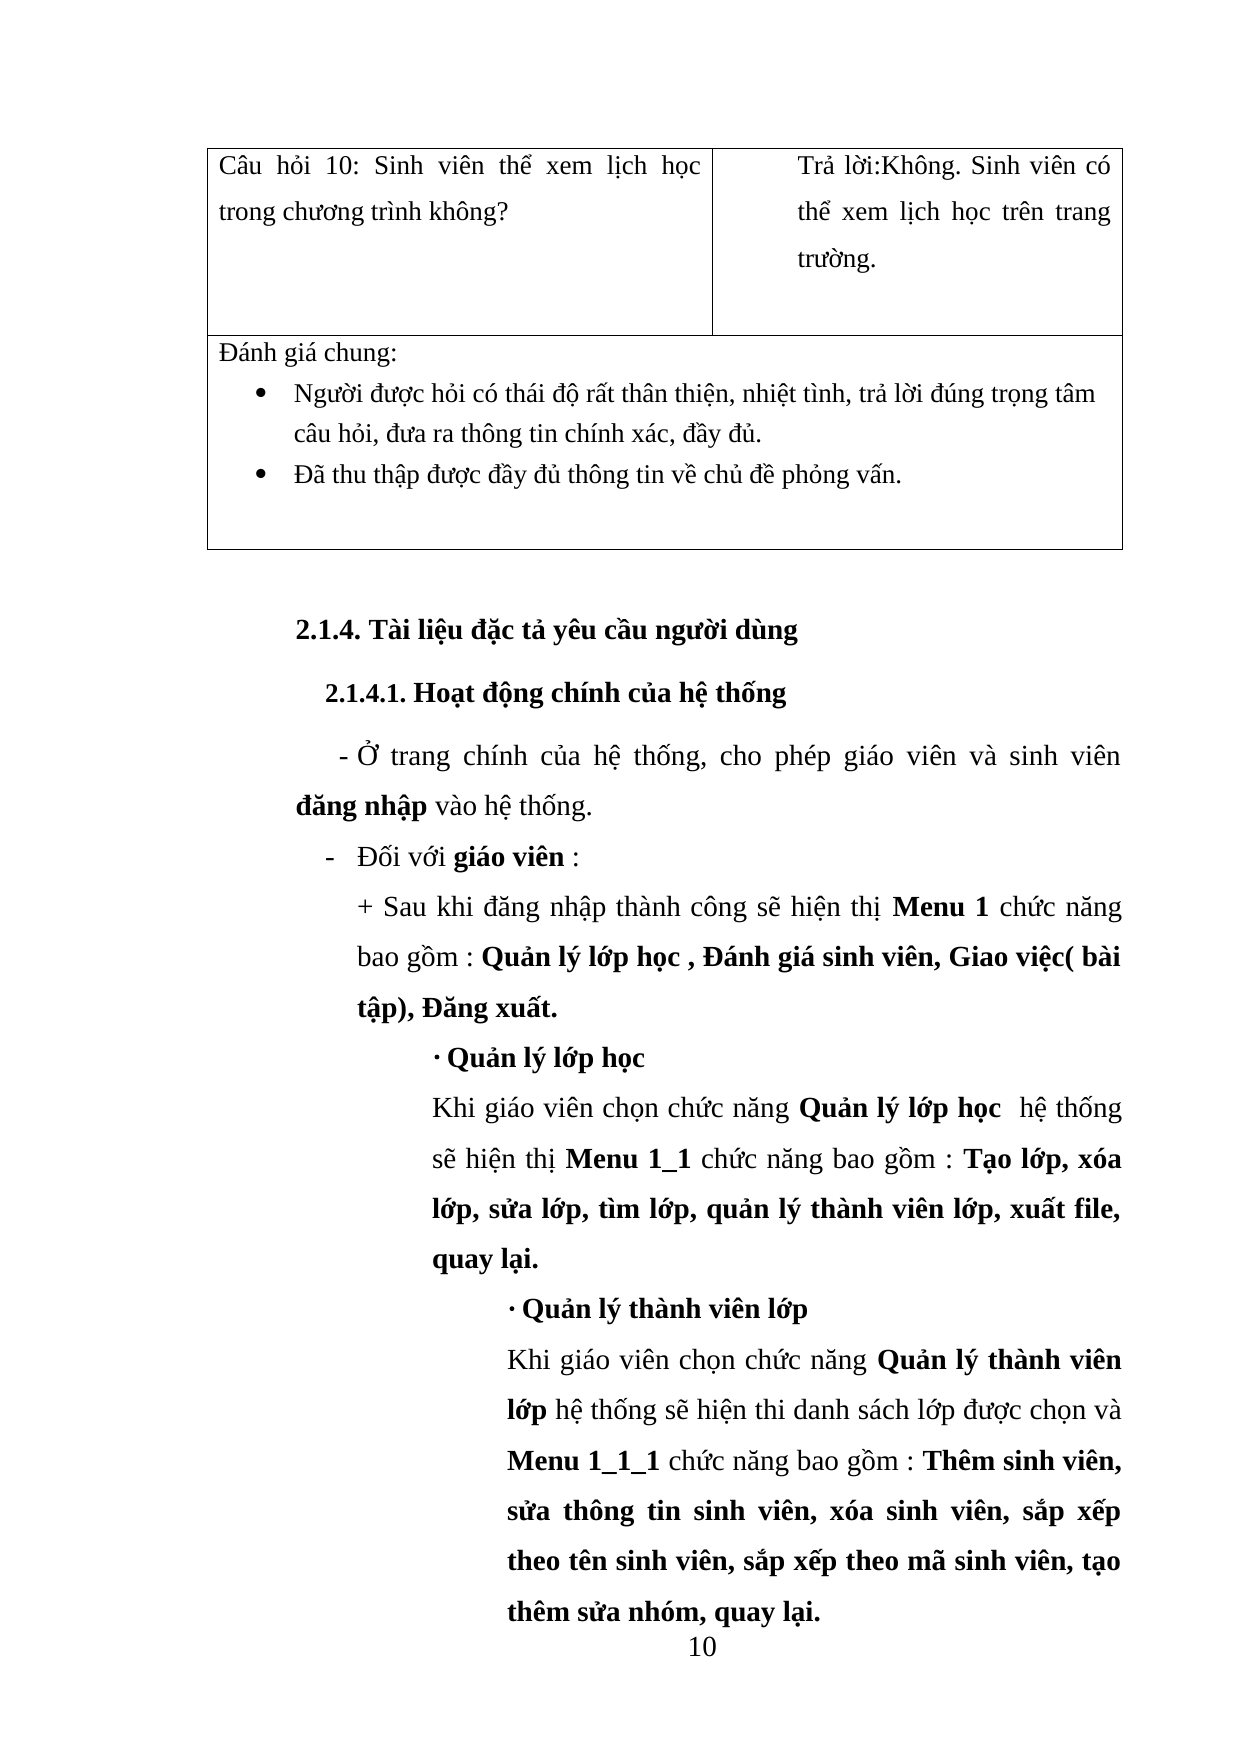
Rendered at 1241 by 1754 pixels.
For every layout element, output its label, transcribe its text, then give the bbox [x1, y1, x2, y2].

table_cell Trả lời:Không. Sinh viên có thể xem lịch học trên trang trường. [713, 149, 1122, 335]
list Khi giáo viên chọn chức năng Quản lý thành viên lớp hệ thống sẽ hiện thi danh sách lớp được chọn và Menu 1_1_1 chức năng bao gồm : Thêm sinh viên, sửa thông tin sinh viên, xóa sinh viên, sắp xếp theo tên sinh viên, sắp xếp theo mã sinh viên, tạo thêm sửa nhóm, quay lại. [507, 1342, 1122, 1627]
list + Sau khi đăng nhập thành công sẽ hiện thị Menu 1 chức năng bao gồm : Quản lý lớp học , Đánh giá sinh viên, Giao việc( bài tập), Đăng xuất. [357, 889, 1122, 1023]
table_cell Câu hỏi 10: Sinh viên thể xem lịch học trong chương trình không? [208, 149, 712, 335]
list Ở trang chính của hệ thống, cho phép giáo viên và sinh viên đăng nhập vào hệ thống. [295, 738, 1122, 822]
list Quản lý lớp học [357, 1040, 1122, 1074]
table_cell Đánh giá chung: Người được hỏi có thái độ rất thân thiện, nhiệt tình, trả lời đúng trọng tâm câu hỏi, đưa ra thông tin chính xác, đầy đủ. Đã thu thập được đầy đủ thông tin về chủ đề phỏng vấn. [208, 336, 1122, 549]
subtitle Hoạt động chính của hệ thống [325, 675, 1122, 709]
list Quản lý thành viên lớp [432, 1292, 1122, 1325]
list Đối với giáo viên : [282, 839, 1122, 872]
subtitle Tài liệu đặc tả yêu cầu người dùng [295, 612, 1122, 646]
list Khi giáo viên chọn chức năng Quản lý lớp học hệ thống sẽ hiện thị Menu 1_1 chức năng bao gồm : Tạo lớp, xóa lớp, sửa lớp, tìm lớp, quản lý thành viên lớp, xuất file, quay lại. [432, 1090, 1122, 1275]
